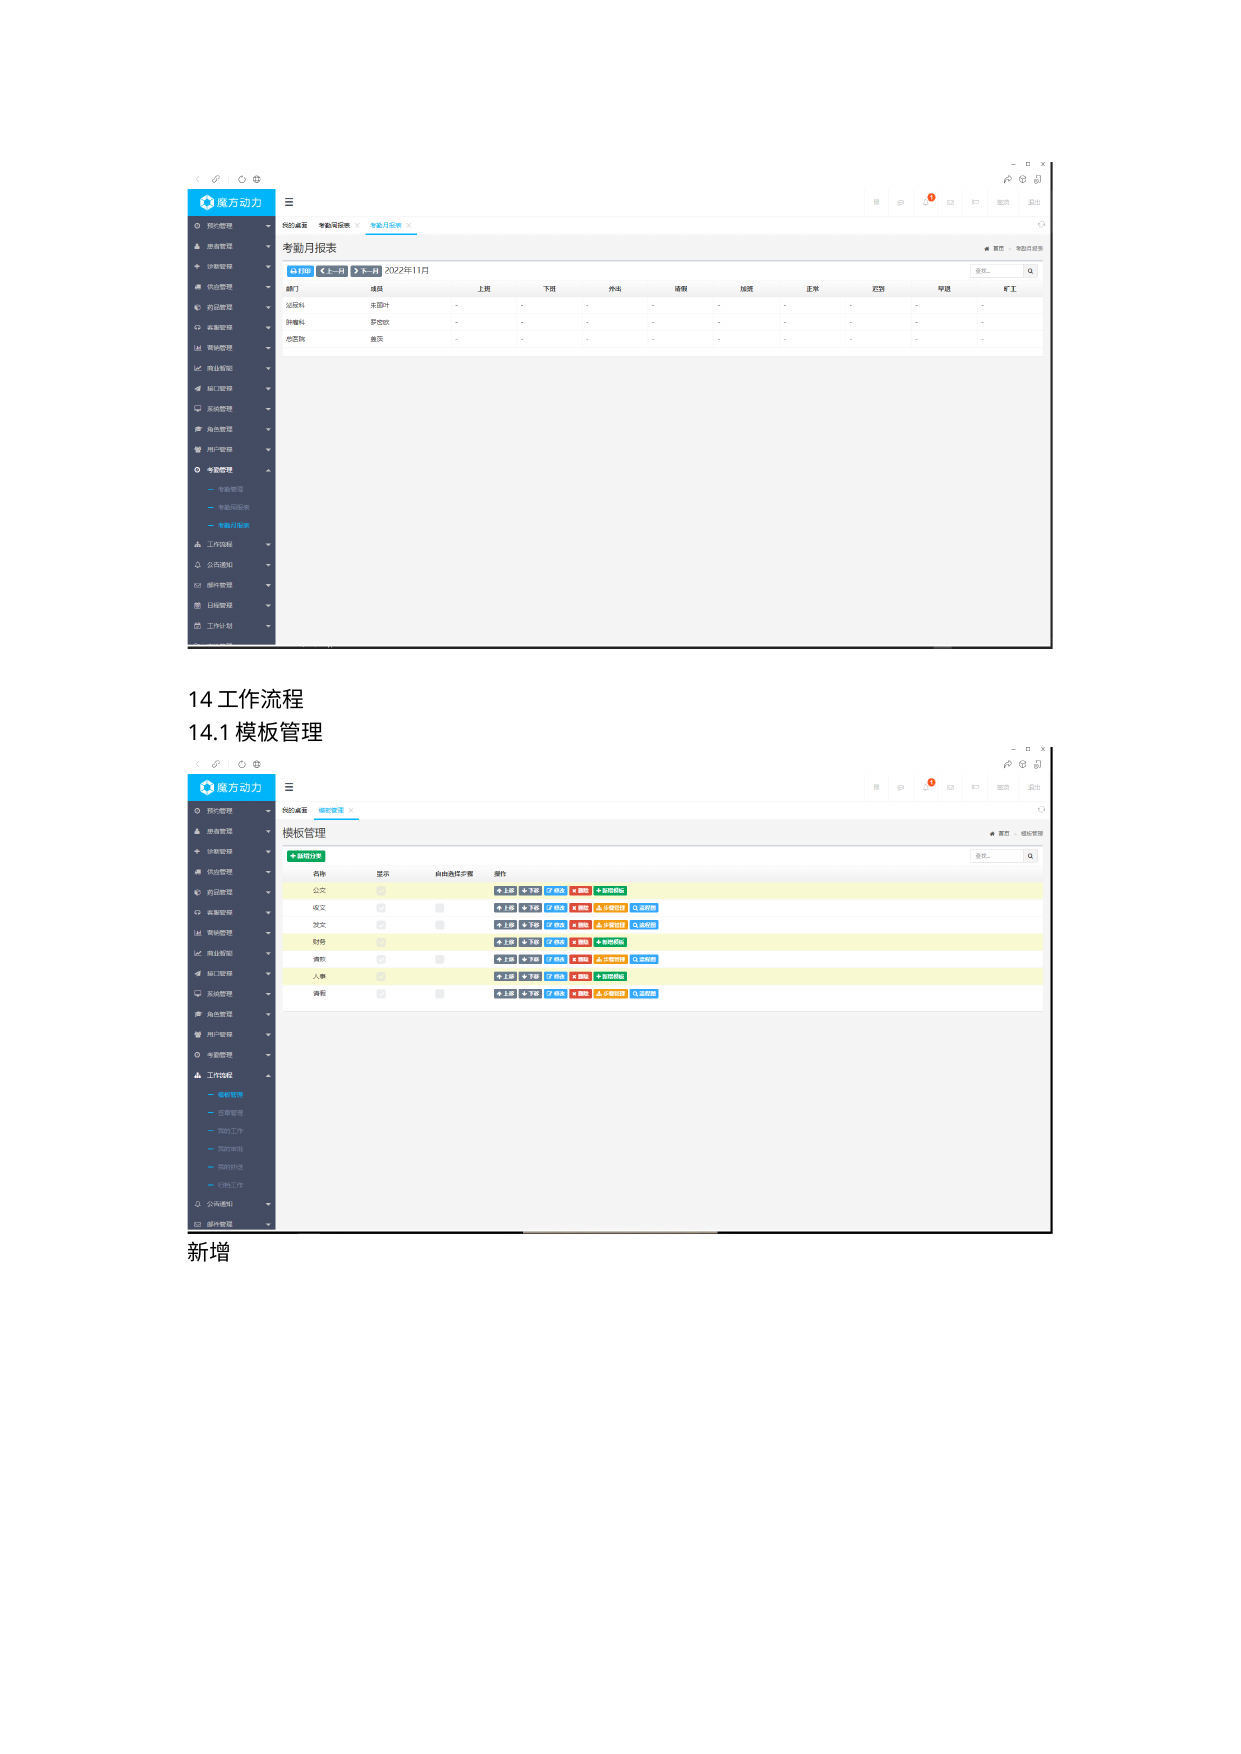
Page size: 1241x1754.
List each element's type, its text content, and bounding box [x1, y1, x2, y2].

picture [219, 199, 226, 207]
text 14.1模板管理 [187, 714, 1053, 747]
text 新增 [187, 1234, 1053, 1267]
picture [201, 196, 213, 209]
picture [201, 781, 213, 794]
text 14工作流程 [187, 682, 1053, 714]
picture [187, 747, 1053, 1234]
picture [219, 784, 226, 792]
picture [187, 162, 1053, 649]
